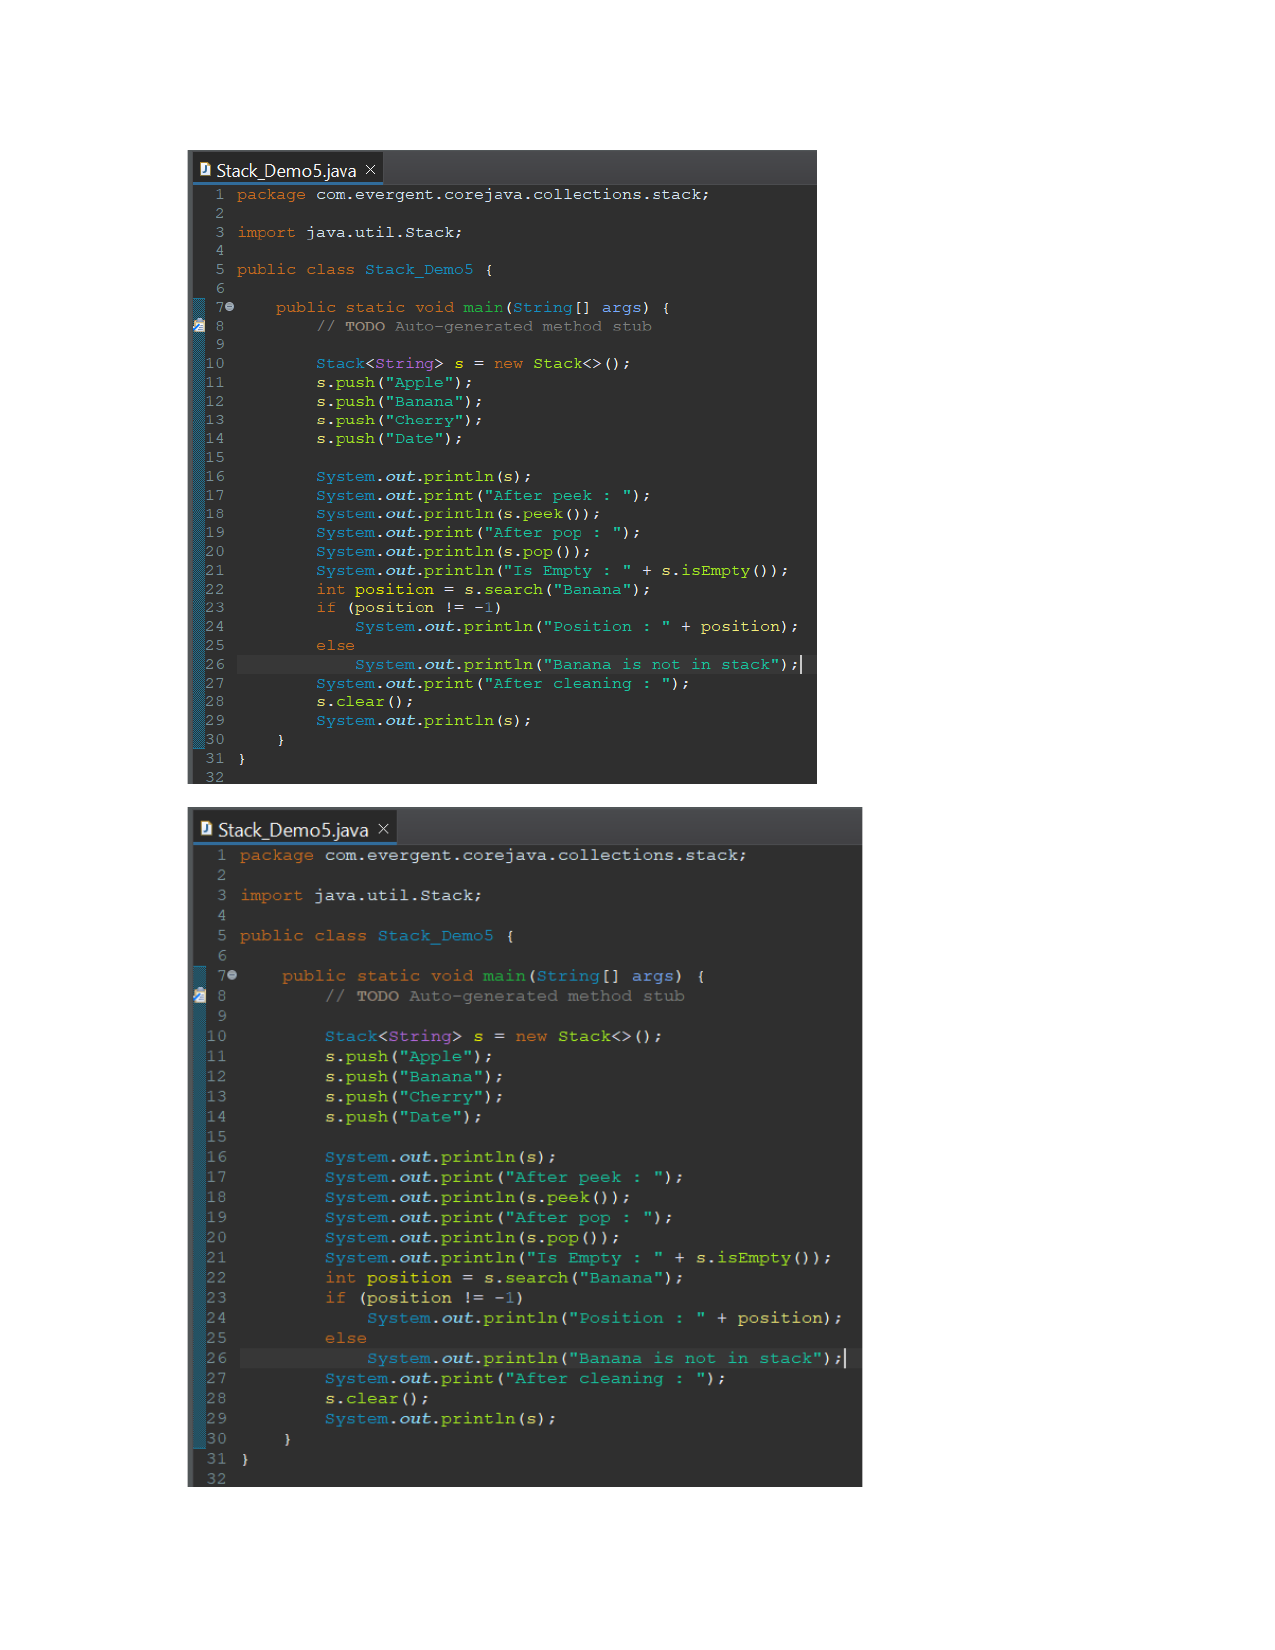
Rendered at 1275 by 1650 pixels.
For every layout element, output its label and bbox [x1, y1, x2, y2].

picture [187, 807, 863, 1487]
picture [187, 150, 817, 784]
